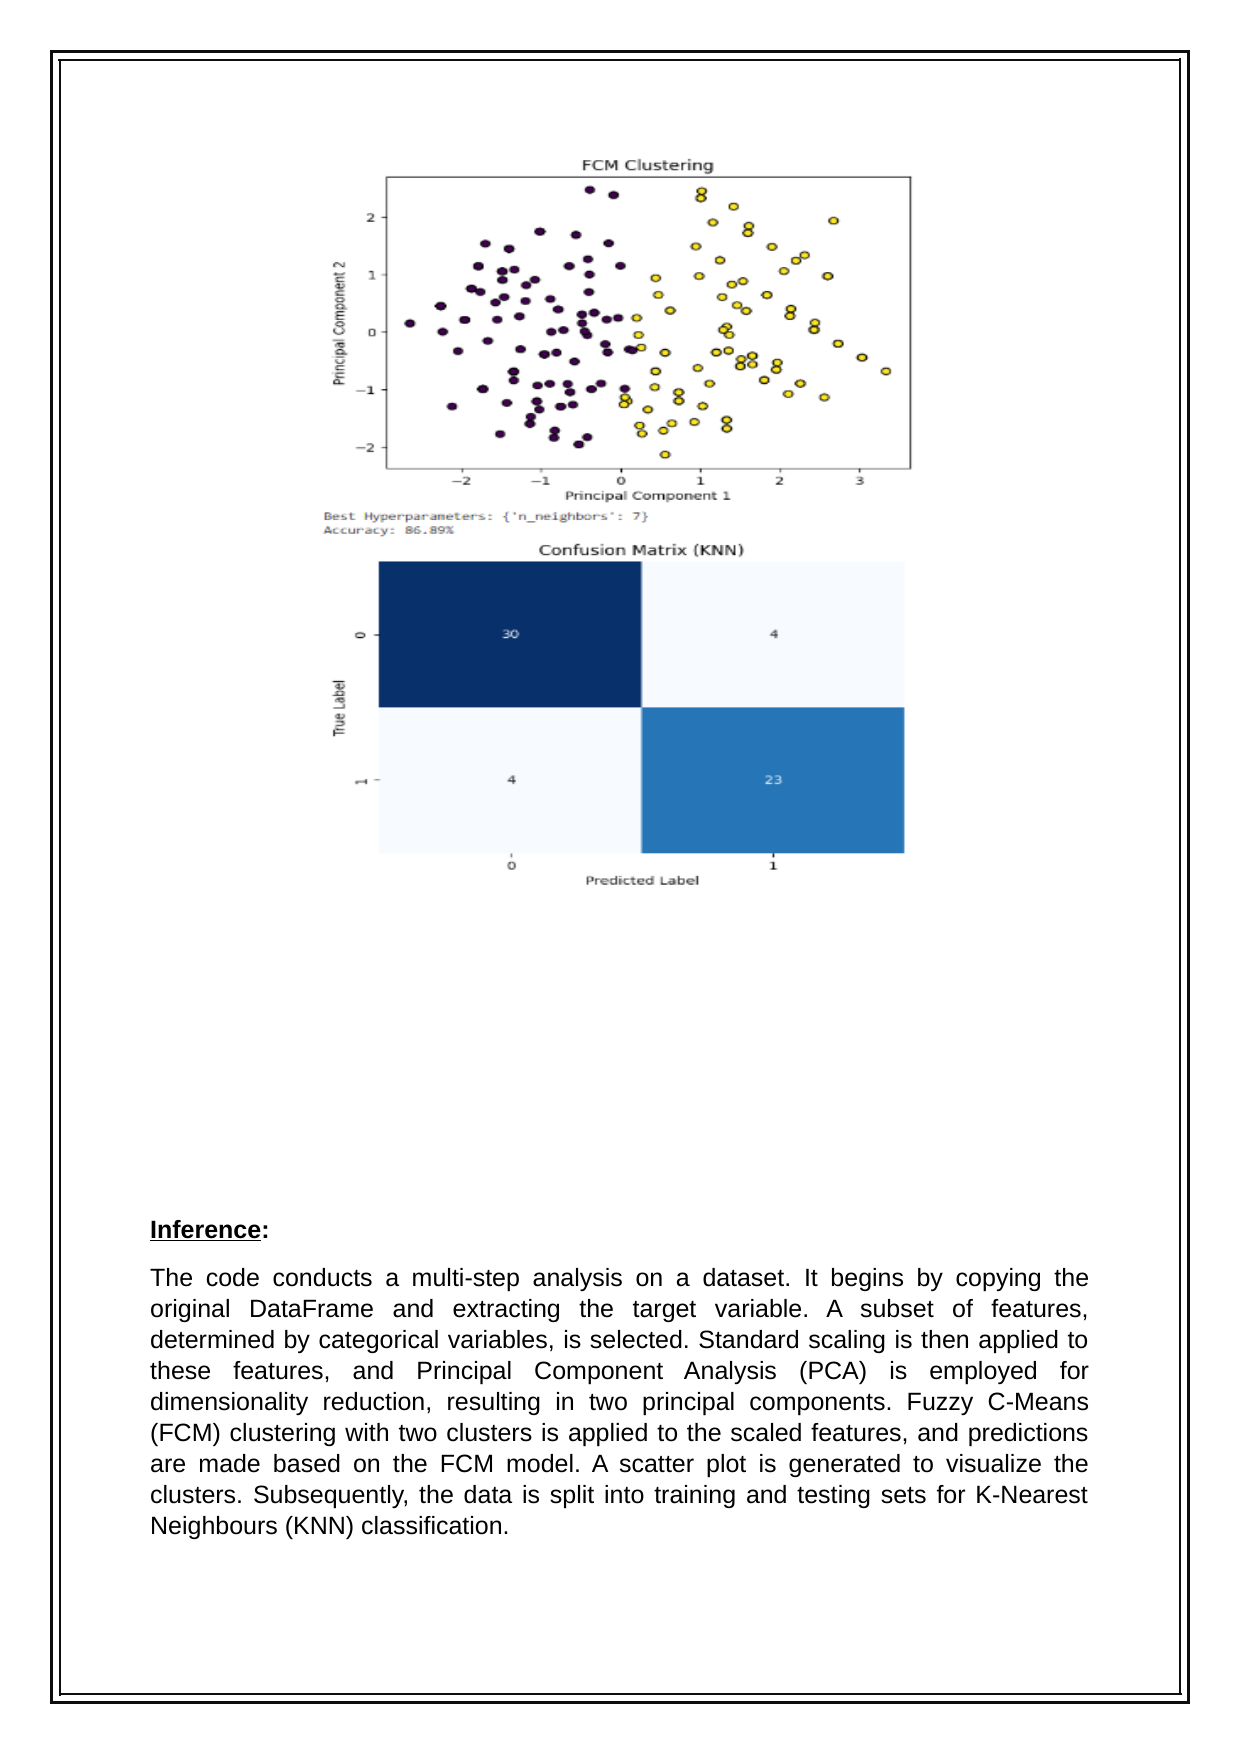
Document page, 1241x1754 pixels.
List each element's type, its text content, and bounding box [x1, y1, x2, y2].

text The code conducts a multi-step analysis on a dataset. It begins by copying the original DataFrame and extracting the target variable. A subset of features, determined by categorical variables, is selected. Standard scaling is then applied to these features, and Principal Component Analysis (PCA) is employed for dimensionality reduction, resulting in two principal components. Fuzzy C-Means (FCM) clustering with two clusters is applied to the scaled features, and predictions are made based on the FCM model. A scatter plot is generated to visualize the clusters. Subsequently, the data is split into training and testing sets for K-Nearest Neighbours (KNN) classification. [150, 1263, 1090, 1540]
text Inference: [150, 1215, 1090, 1244]
picture [293, 150, 947, 910]
